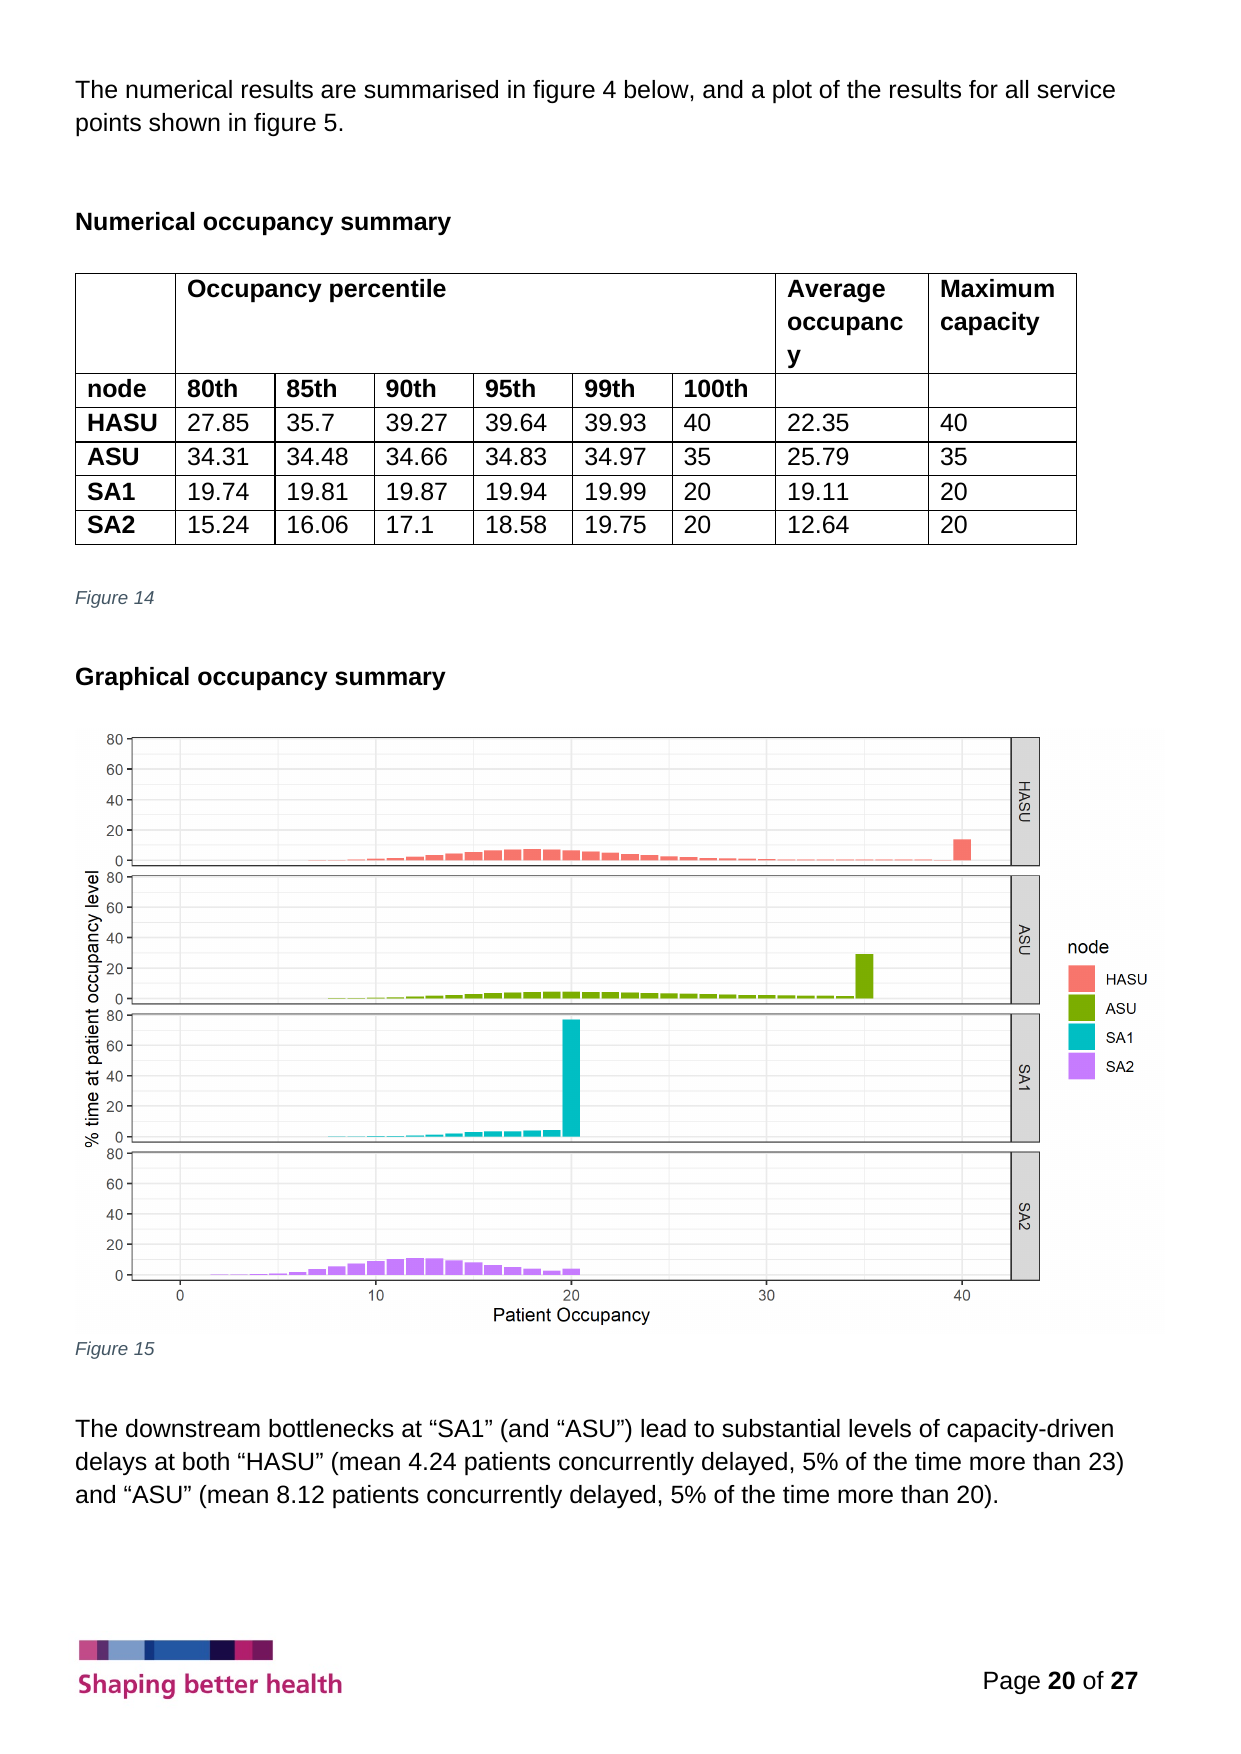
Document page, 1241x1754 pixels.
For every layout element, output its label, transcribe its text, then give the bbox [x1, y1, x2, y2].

table_cell 80th [176, 374, 274, 407]
table_cell 39.93 [573, 408, 672, 441]
table_cell 34.97 [573, 443, 672, 475]
picture [75, 728, 1166, 1334]
picture [0, 1631, 348, 1754]
table_cell 19.75 [573, 511, 672, 543]
table_cell 85th [276, 374, 374, 407]
table_cell 25.79 [776, 443, 928, 475]
table_cell 19.81 [276, 476, 374, 509]
table_cell 40 [929, 408, 1076, 441]
table_cell 16.06 [276, 511, 374, 543]
table_cell 34.48 [276, 443, 374, 475]
table_cell 95th [474, 374, 572, 407]
table_cell 34.83 [474, 443, 572, 475]
table_header [76, 274, 175, 373]
table_cell SA1 [76, 476, 175, 509]
table_cell 39.64 [474, 408, 572, 441]
text Numerical occupancy summary [75, 207, 1165, 236]
table_cell HASU [76, 408, 175, 441]
table_cell 35.7 [276, 408, 374, 441]
table_cell 19.94 [474, 476, 572, 509]
text The numerical results are summarised in figure 4 below, and a plot of the results for all service points shown in figure 5. [75, 75, 1165, 137]
text The downstream bottlenecks at “SA1” (and “ASU”) lead to substantial levels of capacity-driven delays at both “HASU” (mean 4.24 patients concurrently delayed, 5% of the time more than 23) and “ASU” (mean 8.12 patients concurrently delayed, 5% of the time more than 20). [75, 1414, 1165, 1508]
table_cell 34.66 [375, 443, 473, 475]
table_cell [929, 374, 1076, 407]
table_cell 35 [673, 443, 775, 475]
table_cell 19.99 [573, 476, 672, 509]
table_cell 100th [673, 374, 775, 407]
table_cell 18.58 [474, 511, 572, 543]
table_header Maximum capacity [929, 274, 1076, 373]
table_cell SA2 [76, 511, 175, 543]
table_cell node [76, 374, 175, 407]
table_header Average occupancy [776, 274, 928, 373]
table_cell 20 [673, 511, 775, 543]
table_cell 22.35 [776, 408, 928, 441]
table_cell 15.24 [176, 511, 274, 543]
table_cell ASU [76, 443, 175, 475]
table_cell 19.11 [776, 476, 928, 509]
table_cell 19.87 [375, 476, 473, 509]
table_cell 27.85 [176, 408, 274, 441]
text Graphical occupancy summary [75, 662, 1165, 691]
table_cell 20 [673, 476, 775, 509]
table_cell 90th [375, 374, 473, 407]
table_cell 19.74 [176, 476, 274, 509]
table_cell [776, 374, 928, 407]
table_cell 20 [929, 511, 1076, 543]
table_header Occupancy percentile [176, 274, 775, 373]
table_cell 39.27 [375, 408, 473, 441]
table_cell 40 [673, 408, 775, 441]
table_cell 99th [573, 374, 672, 407]
table_cell 20 [929, 476, 1076, 509]
table_cell 34.31 [176, 443, 274, 475]
table_cell 12.64 [776, 511, 928, 543]
table_cell 17.1 [375, 511, 473, 543]
table_cell 35 [929, 443, 1076, 475]
